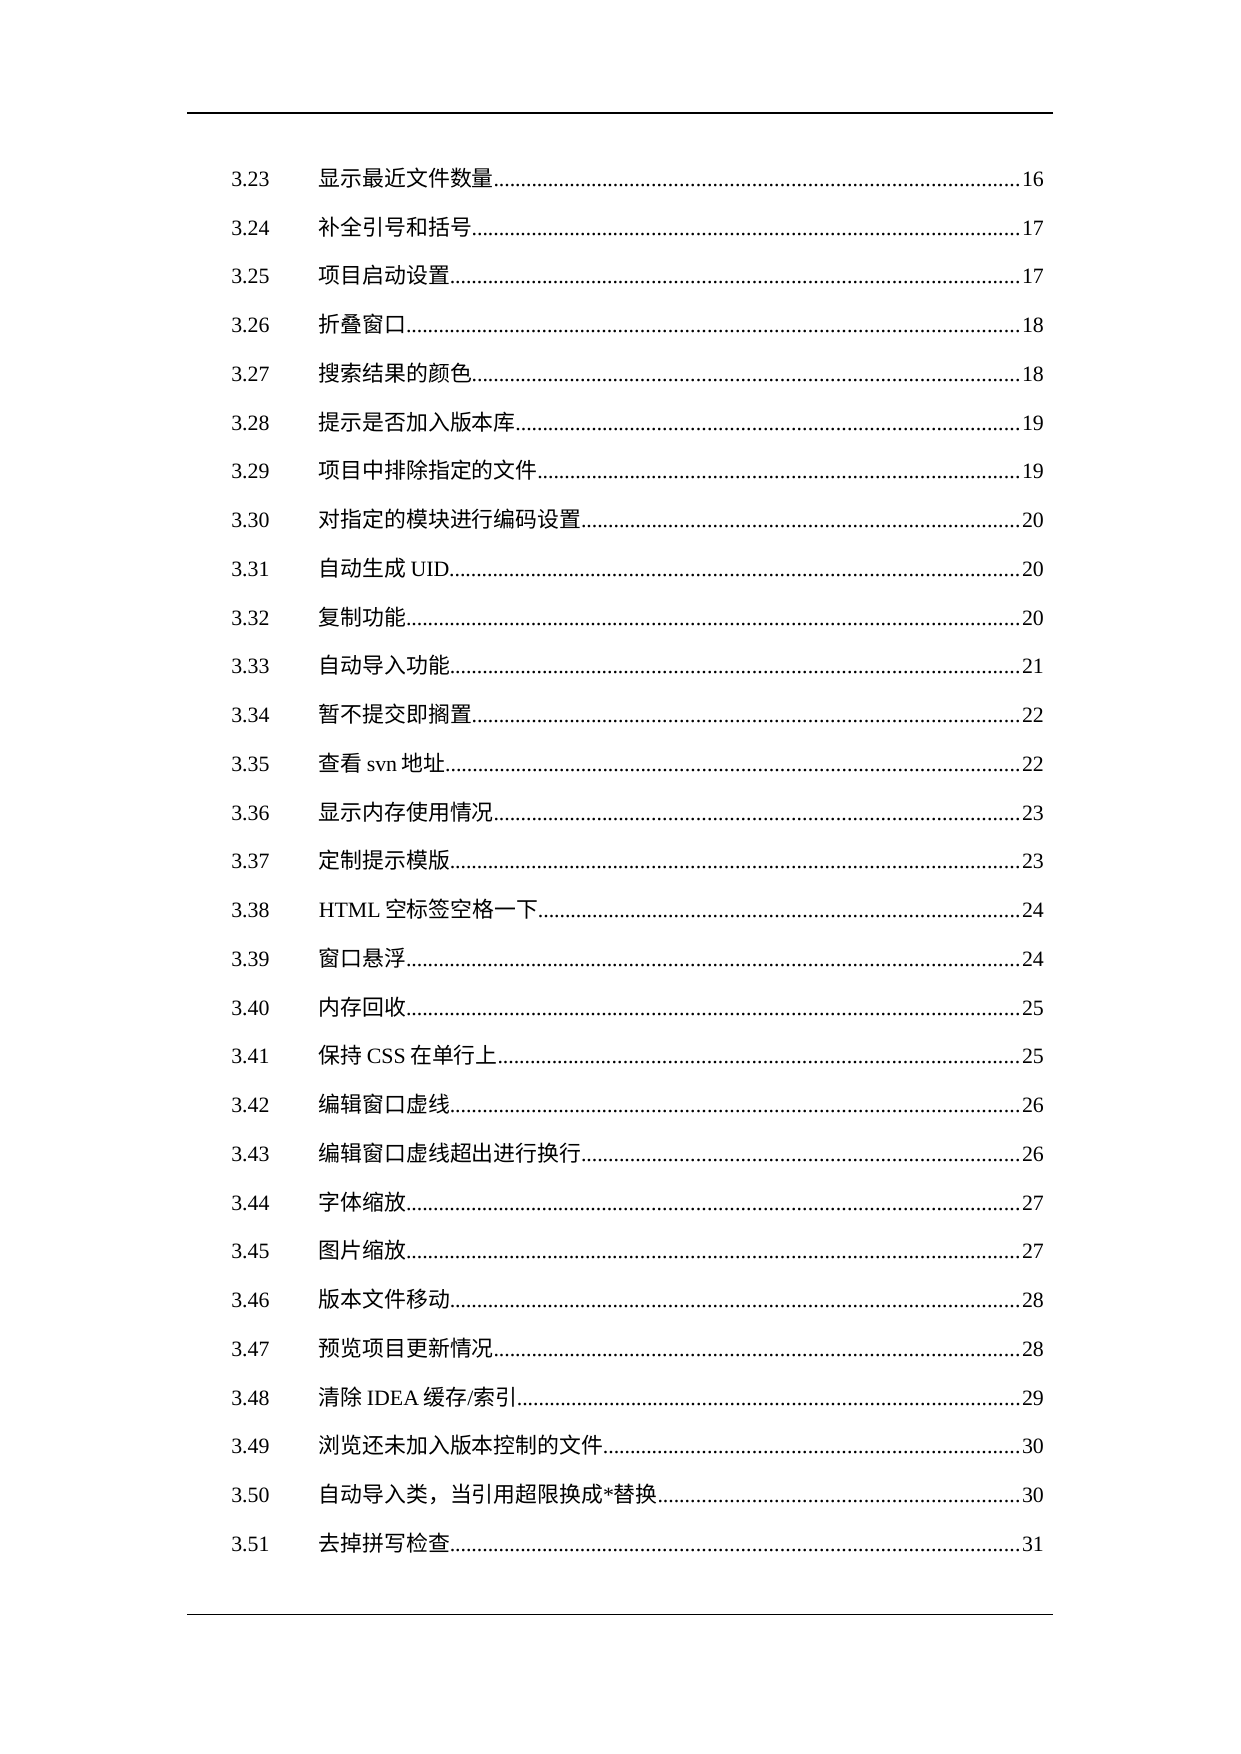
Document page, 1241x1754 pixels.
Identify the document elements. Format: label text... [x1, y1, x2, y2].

text 3.29 项目中排除指定的文件 19 [231, 453, 1053, 485]
text 3.28 提示是否加入版本库 19 [231, 404, 1053, 437]
text 3.37 定制提示模版 23 [231, 843, 1053, 875]
text 3.46 版本文件移动 28 [231, 1282, 1053, 1314]
text 3.44 字体缩放 27 [231, 1184, 1053, 1217]
text 3.34 暂不提交即搁置 22 [231, 697, 1053, 729]
text 3.25 项目启动设置 17 [231, 258, 1053, 290]
text 3.24 补全引号和括号 17 [231, 209, 1053, 242]
text 3.42 编辑窗口虚线 26 [231, 1087, 1053, 1119]
text 3.45 图片缩放 27 [231, 1233, 1053, 1265]
text 3.31 自动生成UID 20 [231, 550, 1053, 583]
text 3.51 去掉拼写检查 31 [231, 1525, 1053, 1558]
text 3.36 显示内存使用情况 23 [231, 794, 1053, 827]
text 3.49 浏览还未加入版本控制的文件 30 [231, 1428, 1053, 1460]
text 3.41 保持CSS在单行上 25 [231, 1038, 1053, 1070]
text 3.26 折叠窗口 18 [231, 307, 1053, 339]
text 3.39 窗口悬浮 24 [231, 940, 1053, 973]
text 3.35 查看svn地址 22 [231, 745, 1053, 778]
text 3.38 HTML空标签空格一下 24 [231, 892, 1053, 924]
text 3.50 自动导入类，当引用超限换成*替换 30 [231, 1477, 1053, 1509]
text 3.23 显示最近文件数量 16 [231, 160, 1053, 193]
text 3.32 复制功能 20 [231, 599, 1053, 632]
text 3.47 预览项目更新情况 28 [231, 1330, 1053, 1363]
text 3.27 搜索结果的颜色 18 [231, 355, 1053, 388]
text 3.48 清除IDEA缓存/索引 29 [231, 1379, 1053, 1412]
text 3.40 内存回收 25 [231, 989, 1053, 1022]
text 3.43 编辑窗口虚线超出进行换行 26 [231, 1135, 1053, 1168]
text 3.33 自动导入功能 21 [231, 648, 1053, 680]
text 3.30 对指定的模块进行编码设置 20 [231, 502, 1053, 534]
